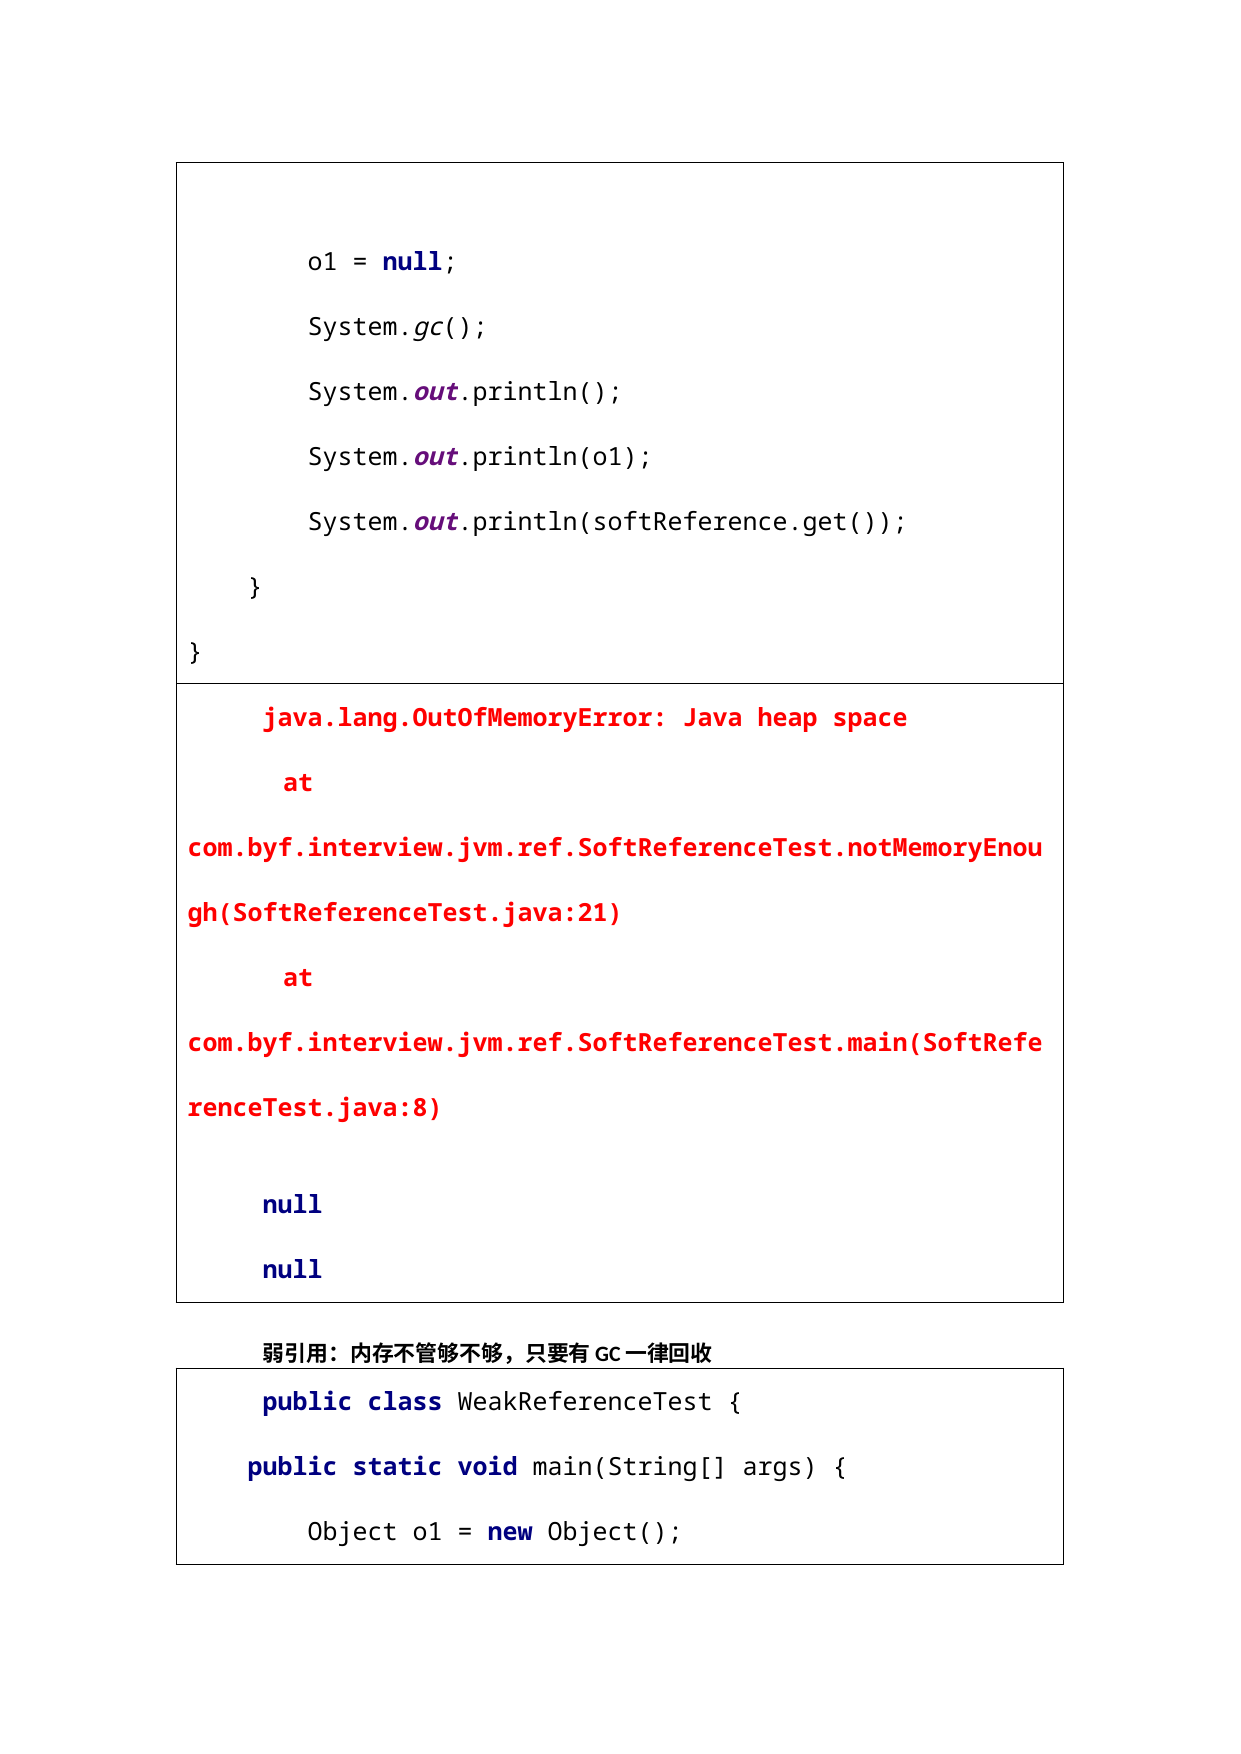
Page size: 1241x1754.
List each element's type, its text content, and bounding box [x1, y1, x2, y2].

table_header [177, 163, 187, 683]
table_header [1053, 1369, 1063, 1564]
text 弱引用：内存不管够不够，只要有GC一律回收 [187, 1335, 1053, 1368]
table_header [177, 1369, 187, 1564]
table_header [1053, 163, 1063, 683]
